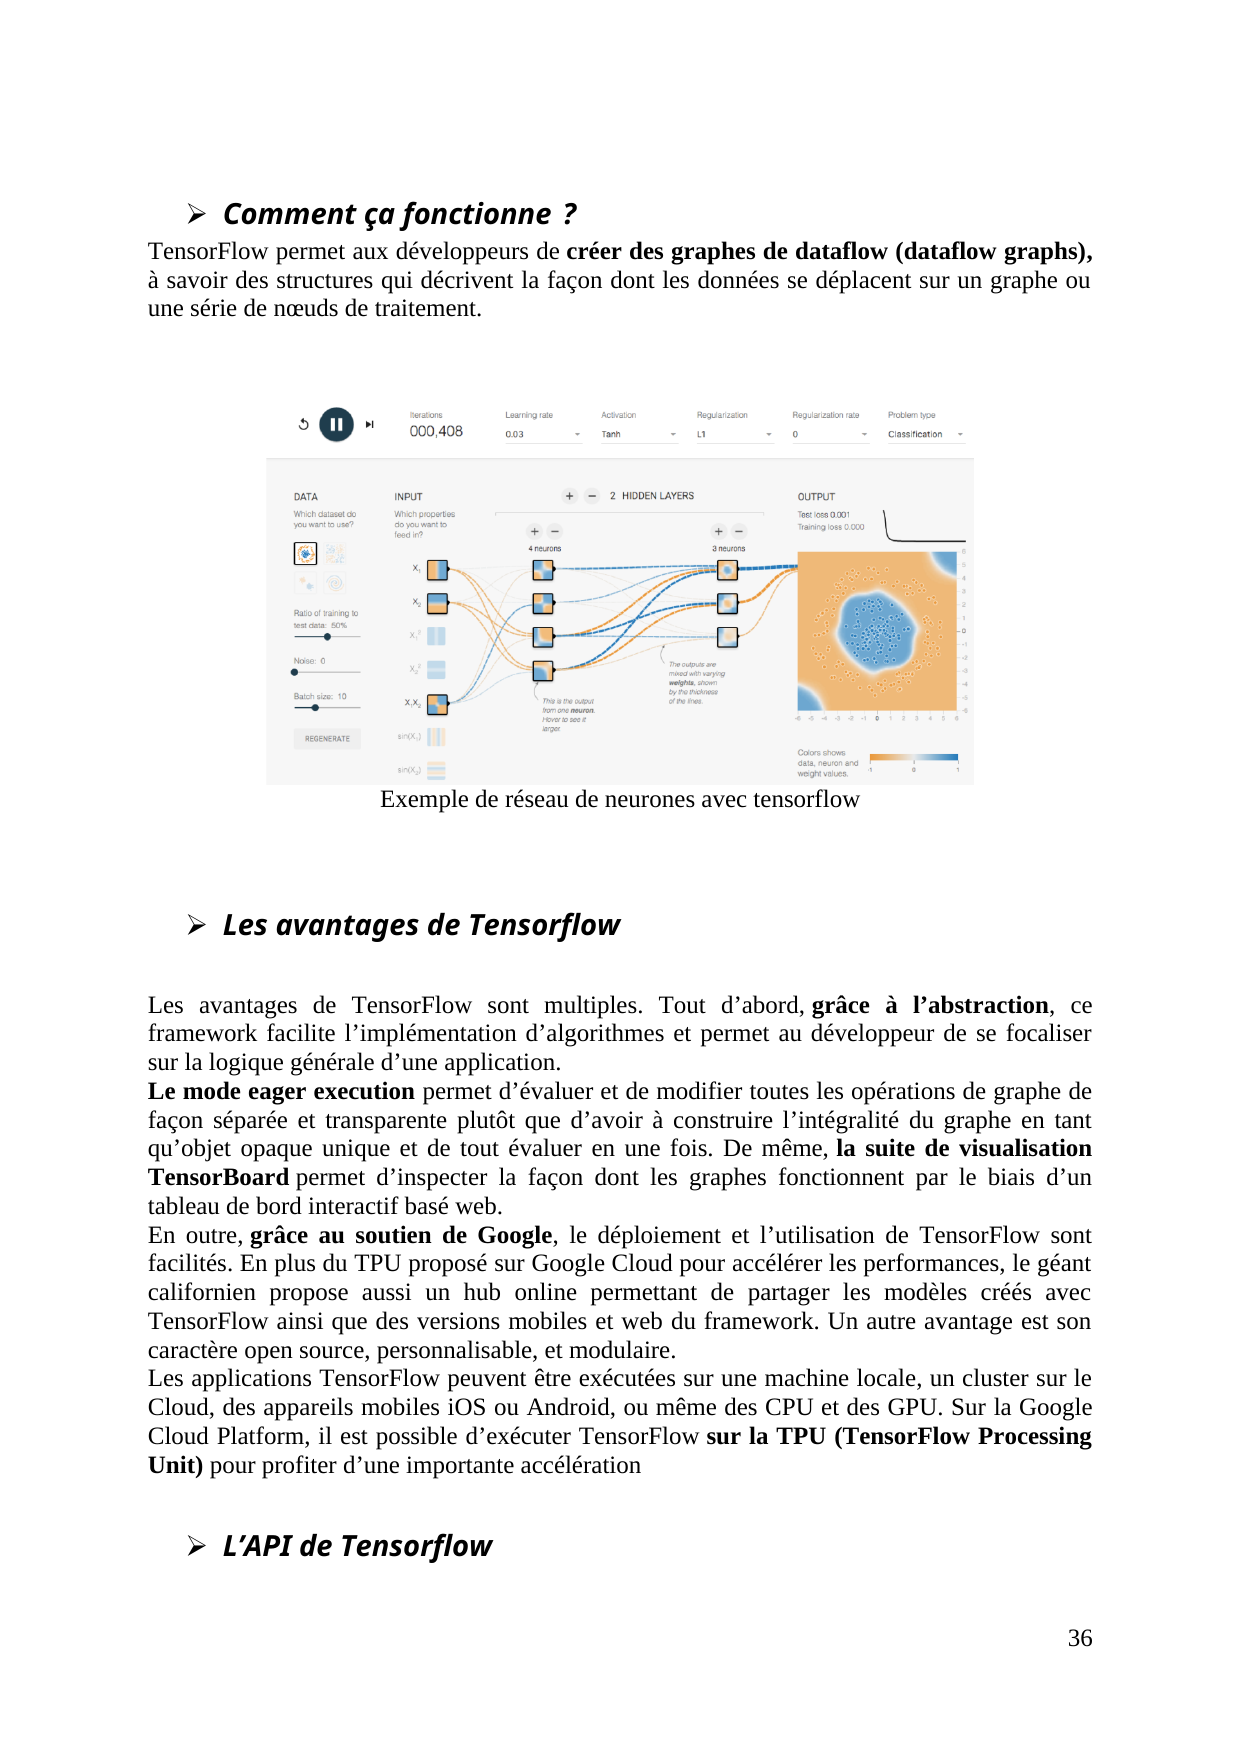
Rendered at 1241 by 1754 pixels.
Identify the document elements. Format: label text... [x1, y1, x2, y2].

text Les avantages de TensorFlow sont multiples. Tout d’abord, grâce à l’abstraction, ce framework facilite l’implémentation d’algorithmes et permet au développeur de se focaliser sur la logique générale d’une application. [148, 990, 1093, 1076]
text Les applications TensorFlow peuvent être exécutées sur une machine locale, un cluster sur le Cloud, des appareils mobiles iOS ou Android, ou même des CPU et des GPU. Sur la Google Cloud Platform, il est possible d’exécuter TensorFlow sur la TPU (TensorFlow Processing Unit) pour profiter d’une importante accélération [148, 1363, 1093, 1478]
picture [266, 396, 974, 785]
text En outre, grâce au soutien de Google, le déploiement et l’utilisation de TensorFlow sont facilités. En plus du TPU proposé sur Google Cloud pour accélérer les performances, le géant californien propose aussi un hub online permettant de partager les modèles créés avec TensorFlow ainsi que des versions mobiles et web du framework. Un autre avantage est son caractère open source, personnalisable, et modulaire. [148, 1220, 1093, 1363]
text Le mode eager execution permet d’évaluer et de modifier toutes les opérations de graphe de façon séparée et transparente plutôt que d’avoir à construire l’intégralité du graphe en tant qu’objet opaque unique et de tout évaluer en une fois. De même, la suite de visualisation TensorBoard permet d’inspecter la façon dont les graphes fonctionnent par le biais d’un tableau de bord interactif basé web. [148, 1076, 1093, 1220]
text TensorFlow permet aux développeurs de créer des graphes de dataflow (dataflow graphs), à savoir des structures qui décrivent la façon dont les données se déplacent sur un graphe ou une série de nœuds de traitement. [148, 236, 1093, 322]
subtitle Comment ça fonctionne ? [185, 193, 1093, 233]
text Exemple de réseau de neurones avec tensorflow [148, 784, 1093, 813]
subtitle Les avantages de Tensorflow [185, 904, 1093, 943]
subtitle L’API de Tensorflow [185, 1526, 1093, 1565]
